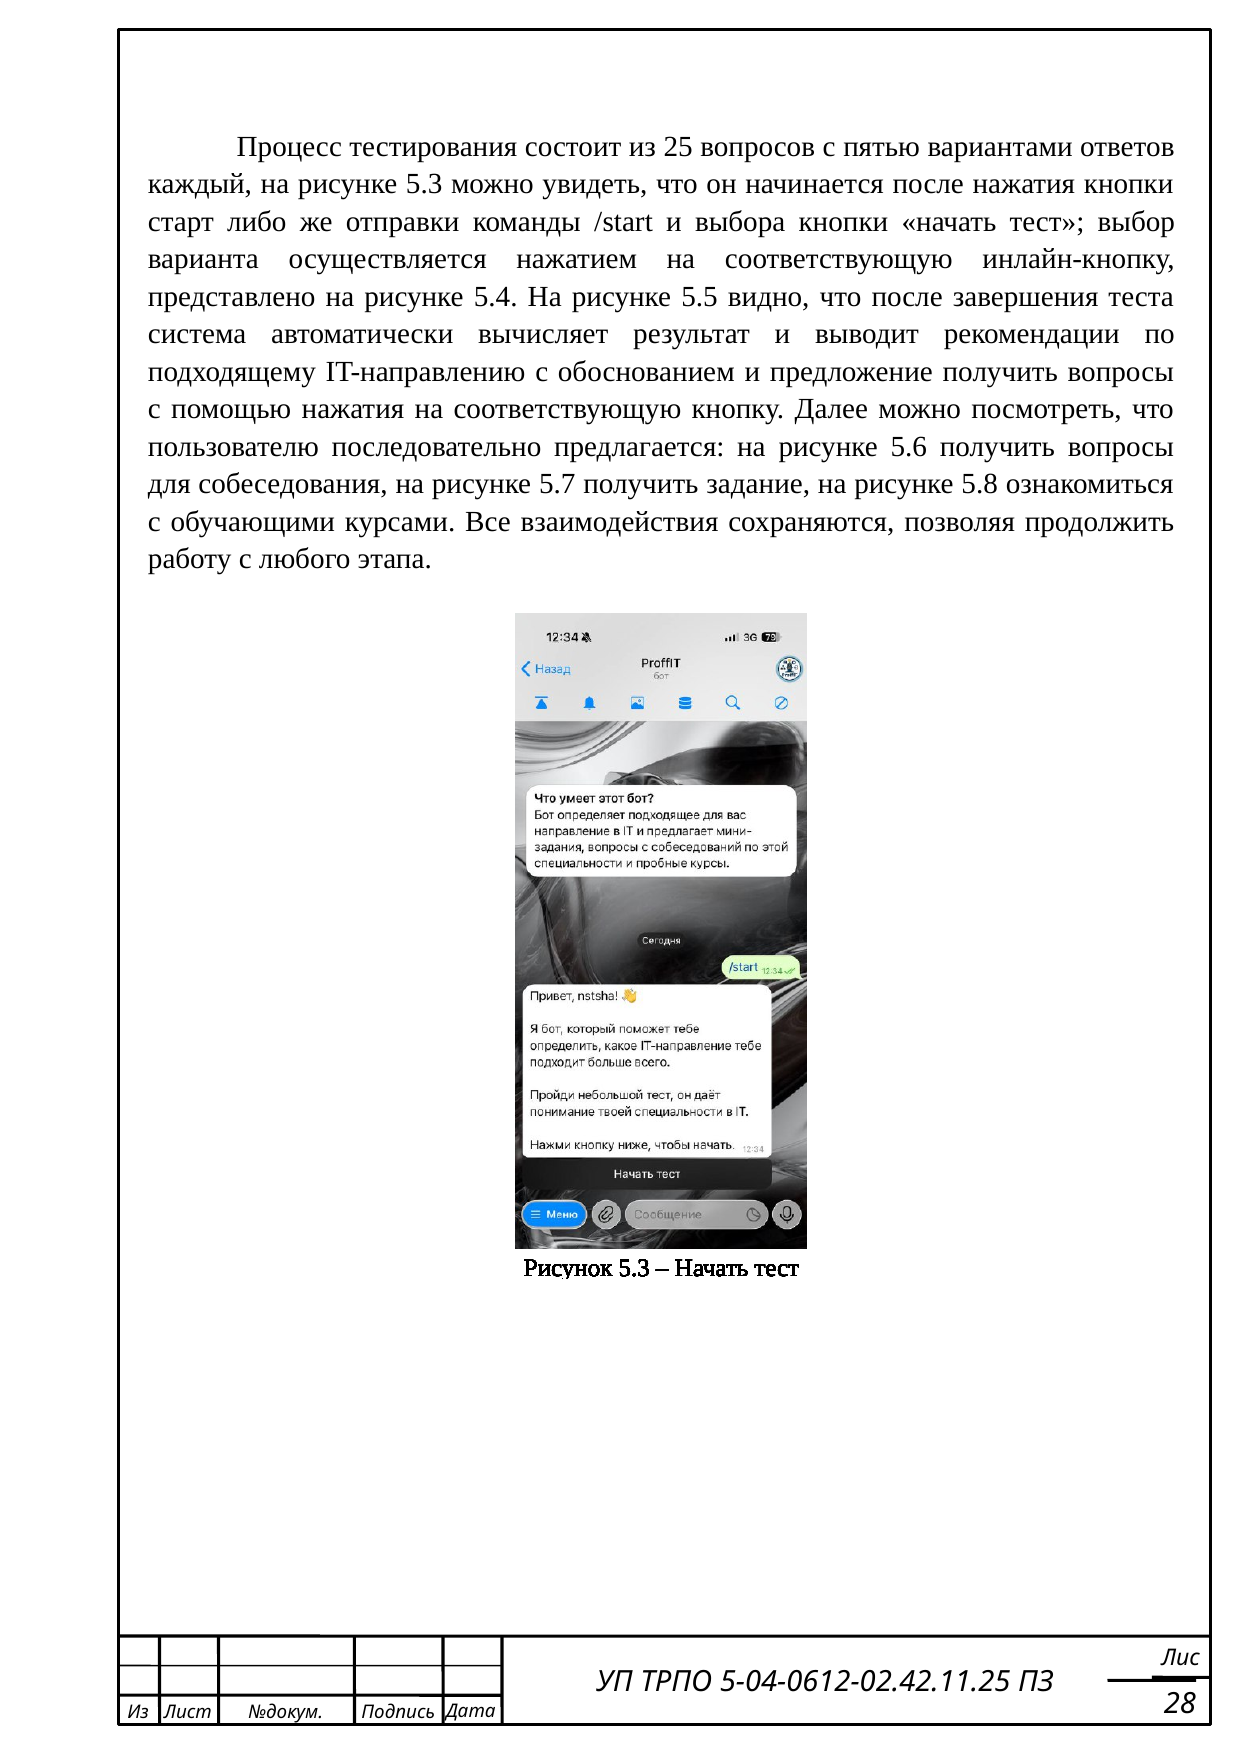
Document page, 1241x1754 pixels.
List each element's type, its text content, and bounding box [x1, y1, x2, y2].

text Процесс тестирования состоит из 25 вопросов с пятью вариантами ответов каждый, на рисунке 5.3 можно увидеть, что он начинается после нажатия кнопки старт либо же отправки команды /start и выбора кнопки «начать тест»; выбор варианта осуществляется нажатием на соответствующую инлайн-кнопку, представлено на рисунке 5.4. На рисунке 5.5 видно, что после завершения теста система автоматически вычисляет результат и выводит рекомендации по подходящему IT-направлению с обоснованием и предложение получить вопросы с помощью нажатия на соответствующую кнопку. Далее можно посмотреть, что пользователю последовательно предлагается: на рисунке 5.6 получить вопросы для собеседования, на рисунке 5.7 получить задание, на рисунке 5.8 ознакомиться с обучающими курсами. Все взаимодействия сохраняются, позволяя продолжить работу с любого этапа. [148, 126, 1175, 576]
picture [515, 613, 807, 1249]
